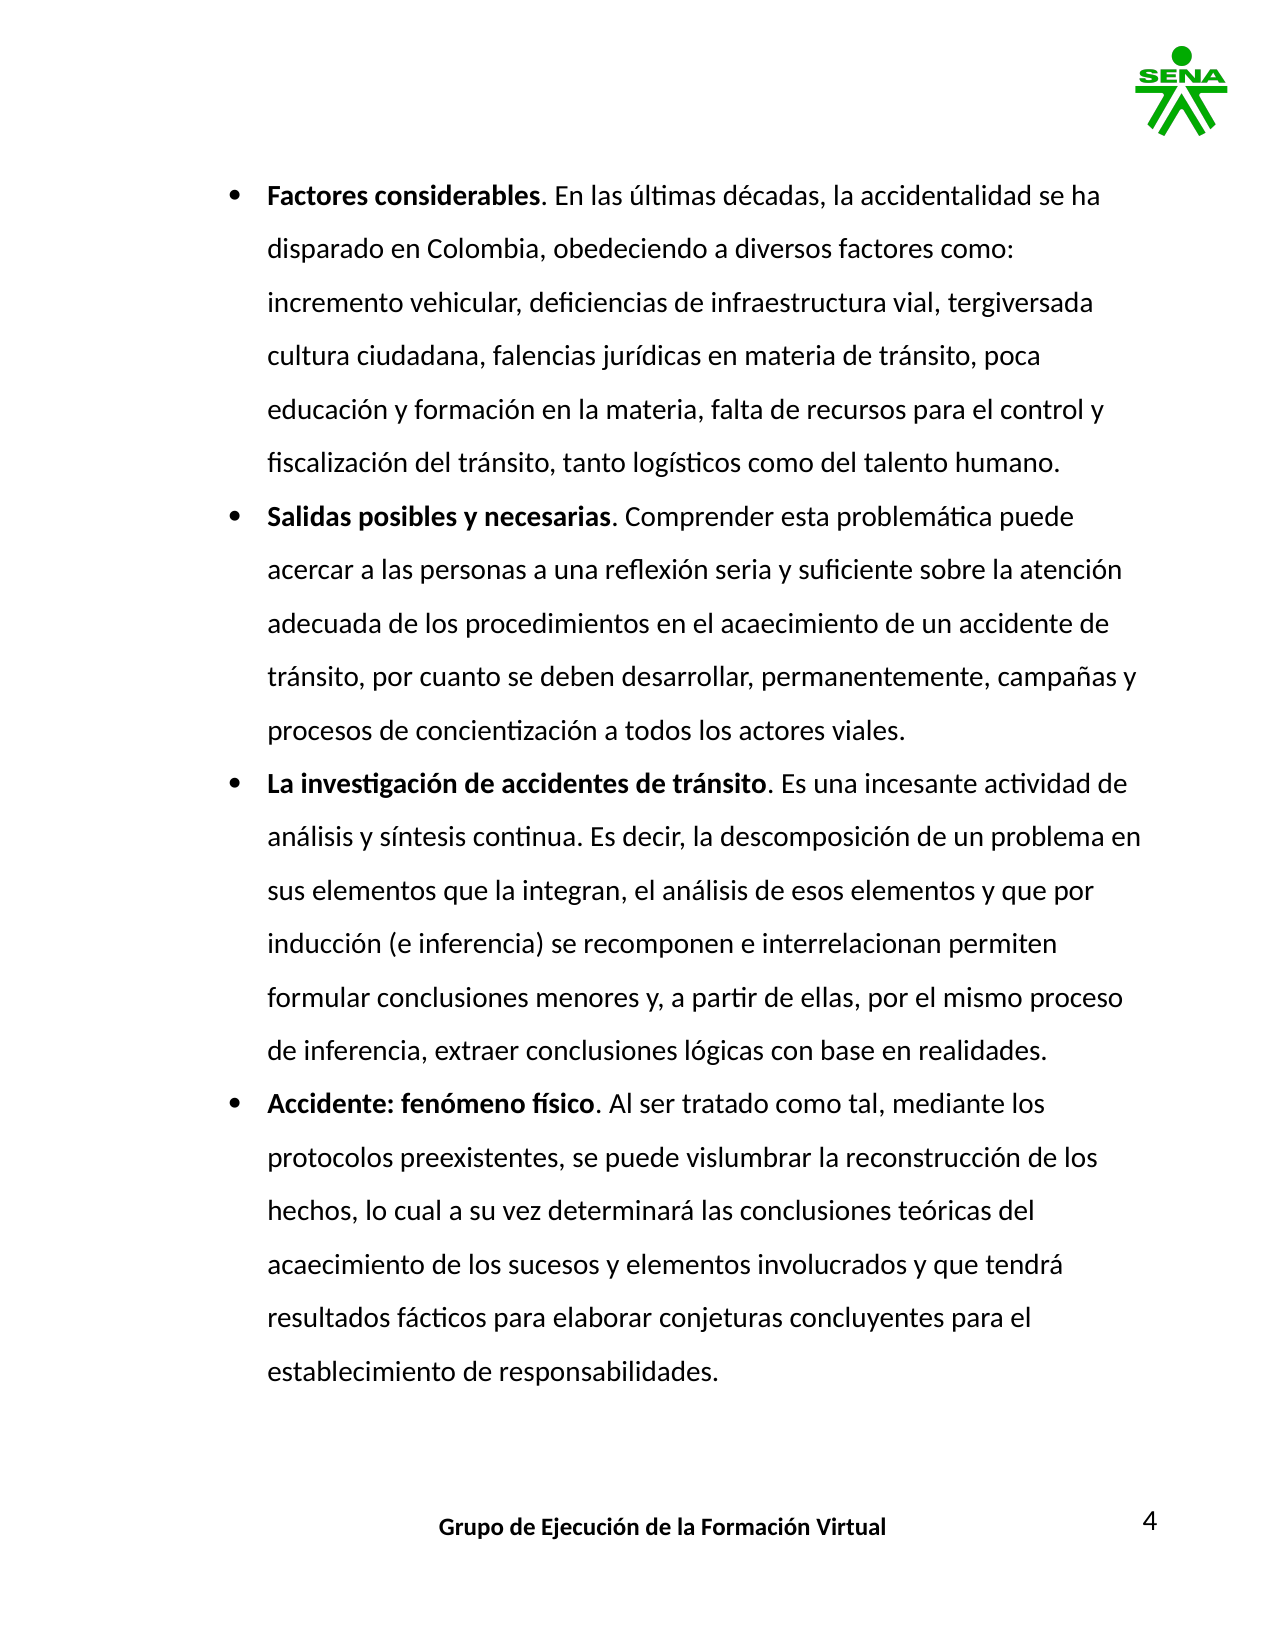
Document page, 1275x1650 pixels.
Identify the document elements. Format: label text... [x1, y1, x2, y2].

picture [1135, 46, 1228, 136]
list Accidente: fenómeno físico. Al ser tratado como tal, mediante los protocolos preexistentes, se puede vislumbrar la reconstrucción de los hechos, lo cual a su vez determinará las conclusiones teóricas del acaecimiento de los sucesos y elementos involucrados y que tendrá resultados fácticos para elaborar conjeturas concluyentes para el establecimiento de responsabilidades. [229, 1086, 1157, 1388]
list Salidas posibles y necesarias. Comprender esta problemática puede acercar a las personas a una reflexión seria y suficiente sobre la atención adecuada de los procedimientos en el acaecimiento de un accidente de tránsito, por cuanto se deben desarrollar, permanentemente, campañas y procesos de concientización a todos los actores viales. [229, 498, 1157, 747]
list Factores considerables. En las últimas décadas, la accidentalidad se ha disparado en Colombia, obedeciendo a diversos factores como: incremento vehicular, deficiencias de infraestructura vial, tergiversada cultura ciudadana, falencias jurídicas en materia de tránsito, poca educación y formación en la materia, falta de recursos para el control y fiscalización del tránsito, tanto logísticos como del talento humano. [229, 177, 1157, 480]
list La investigación de accidentes de tránsito. Es una incesante actividad de análisis y síntesis continua. Es decir, la descomposición de un problema en sus elementos que la integran, el análisis de esos elementos y que por inducción (e inferencia) se recomponen e interrelacionan permiten formular conclusiones menores y, a partir de ellas, por el mismo proceso de inferencia, extraer conclusiones lógicas con base en realidades. [229, 765, 1157, 1068]
